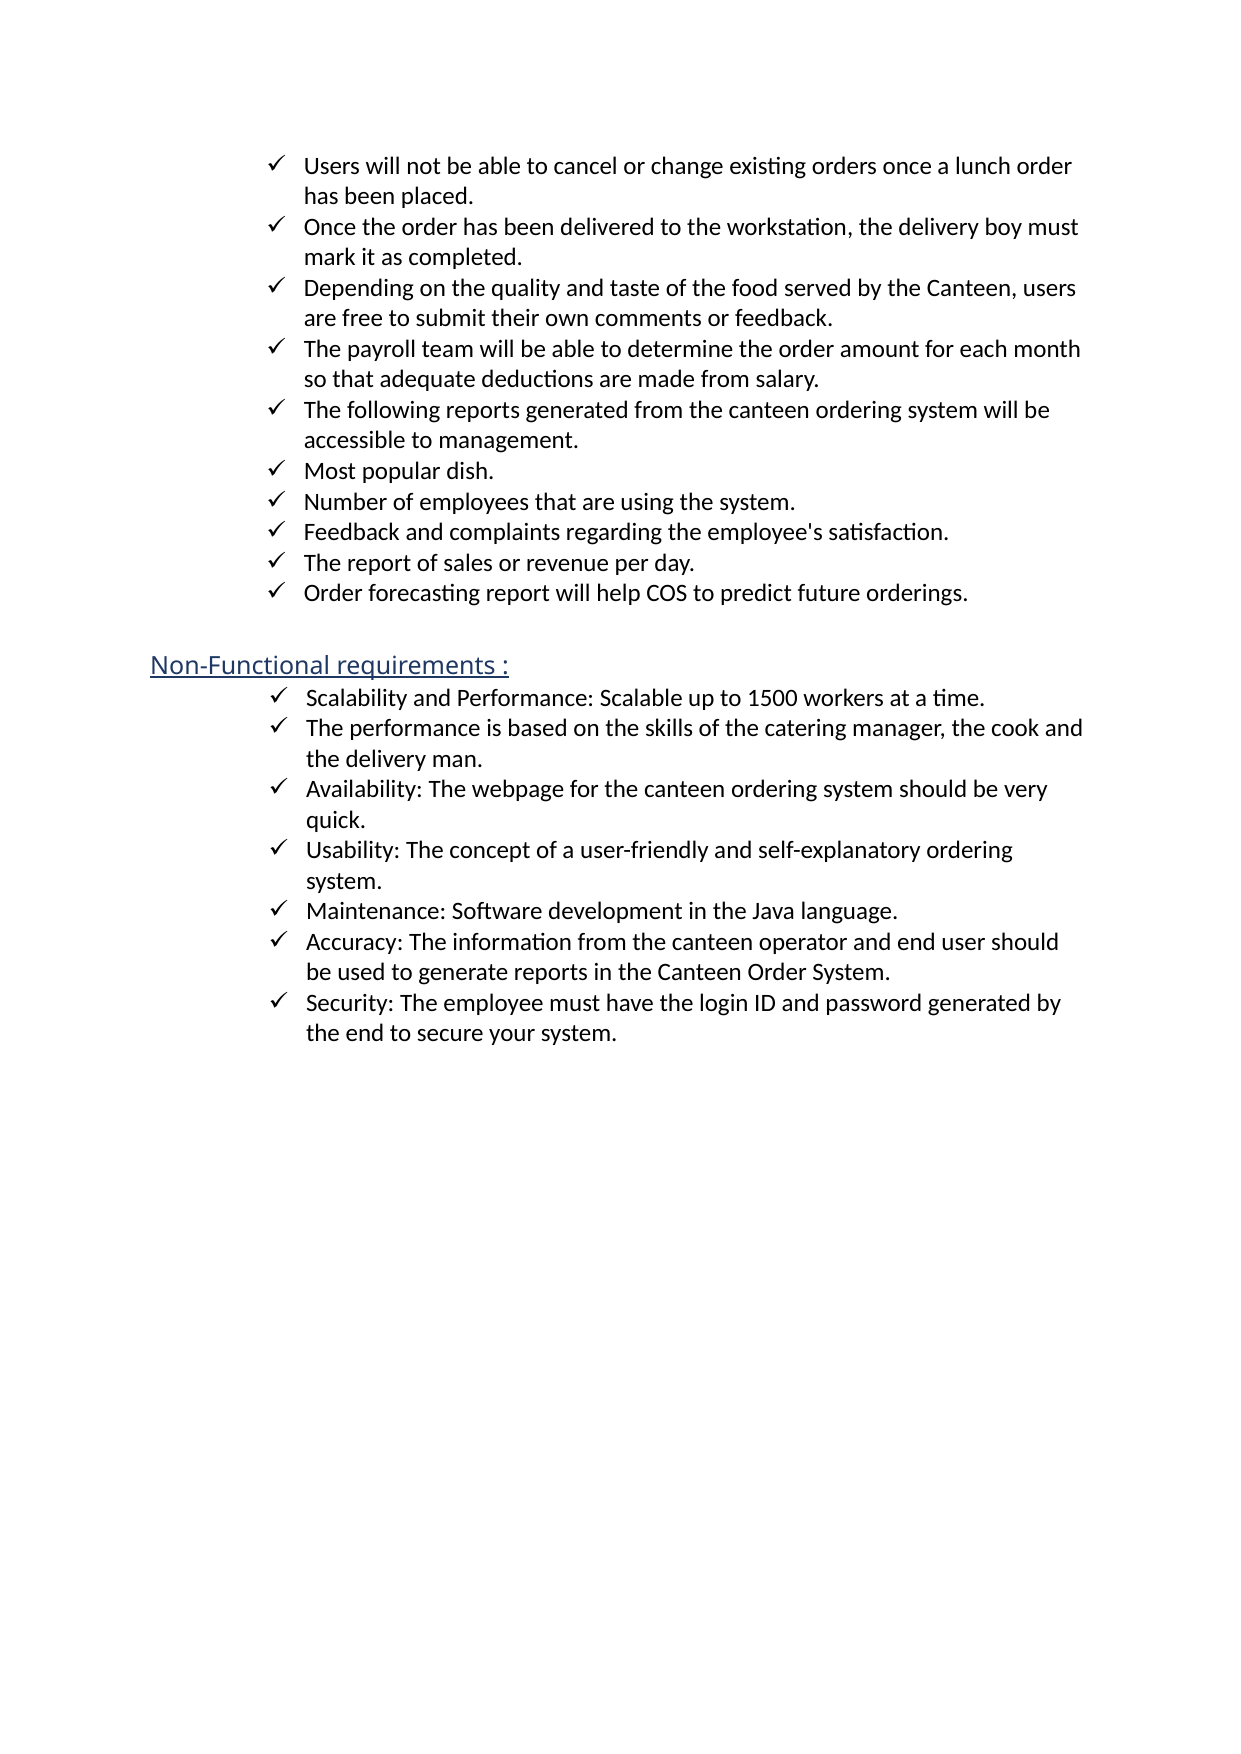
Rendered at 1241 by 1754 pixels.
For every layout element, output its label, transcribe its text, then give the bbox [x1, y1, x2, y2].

subtitle Non-Functional requirements : [150, 648, 1090, 682]
list Availability: The webpage for the canteen ordering system should be very quick. [268, 773, 1090, 834]
list Accuracy: The information from the canteen operator and end user should be used to generate reports in the Canteen Order System. [268, 926, 1090, 987]
list The performance is based on the skills of the catering manager, the cook and the delivery man. [268, 712, 1090, 773]
list Order forecasting report will help COS to predict future orderings. [266, 577, 1090, 608]
list Scalability and Performance: Scalable up to 1500 workers at a time. [268, 682, 1090, 712]
list The payroll team will be able to determine the order amount for each month so that adequate deductions are made from salary. [266, 333, 1090, 394]
list Number of employees that are using the system. [266, 486, 1090, 516]
list Security: The employee must have the login ID and password generated by the end to secure your system. [268, 987, 1090, 1048]
list Usability: The concept of a user-friendly and self-explanatory ordering system. [268, 834, 1090, 895]
list Feedback and complaints regarding the employee's satisfaction. [266, 516, 1090, 547]
list Users will not be able to cancel or change existing orders once a lunch order has been placed. [266, 150, 1090, 211]
list Depending on the quality and taste of the food served by the Canteen, users are free to submit their own comments or feedback. [266, 272, 1090, 333]
list Maintenance: Software development in the Java language. [268, 895, 1090, 926]
list Most popular dish. [266, 455, 1090, 486]
list Once the order has been delivered to the workstation, the delivery boy must mark it as completed. [266, 211, 1090, 272]
list The report of sales or revenue per day. [266, 547, 1090, 577]
list The following reports generated from the canteen ordering system will be accessible to management. [266, 394, 1090, 455]
